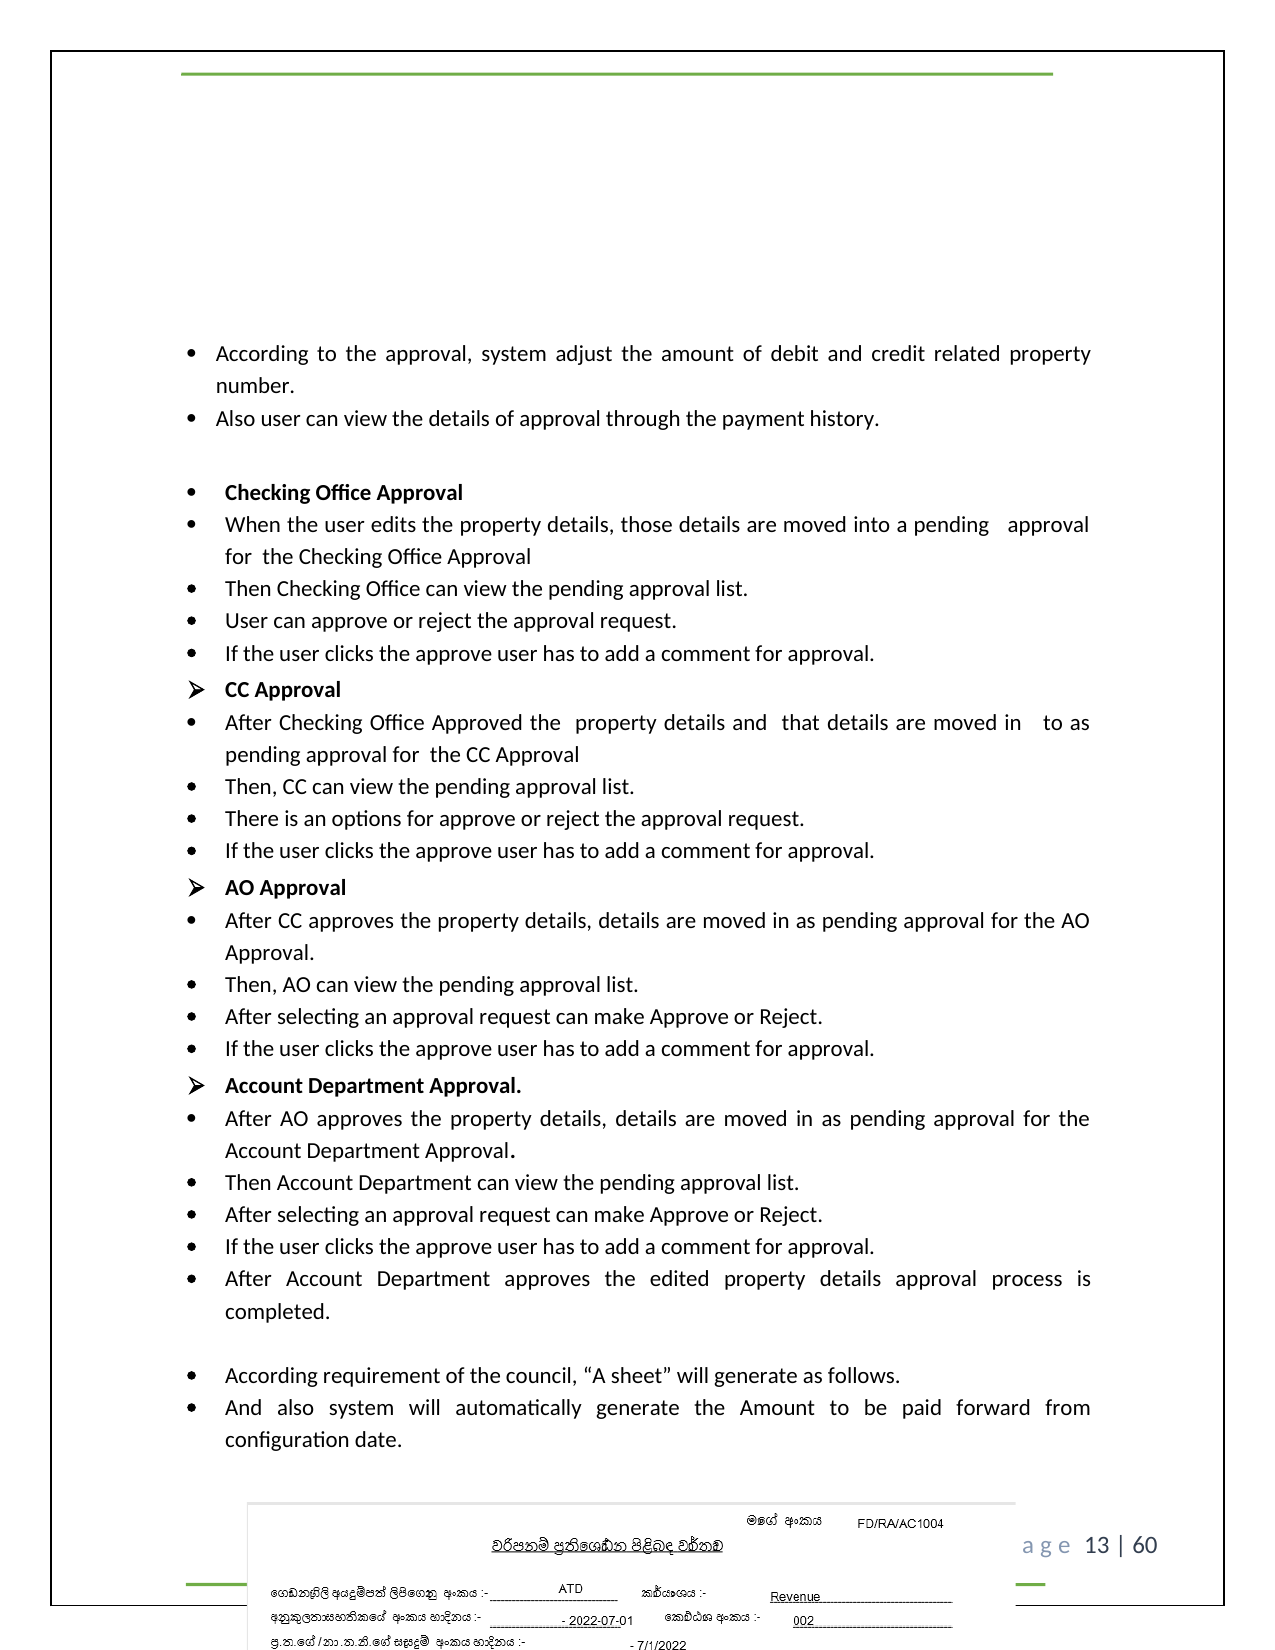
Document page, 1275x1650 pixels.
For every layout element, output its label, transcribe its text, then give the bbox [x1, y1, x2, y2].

list Also user can view the details of approval through the payment history. [187, 404, 1092, 432]
list When the user edits the property details, those details are moved into a pending approval for the Checking Office Approval [187, 510, 1092, 570]
list If the user clicks the approve user has to add a comment for approval. [187, 1232, 1092, 1260]
list Then, AO can view the pending approval list. [187, 970, 1092, 998]
list According to the approval, system adjust the amount of debit and credit related property number. [187, 339, 1092, 399]
list After Checking Office Approved the property details and that details are moved in to as pending approval for the CC Approval [187, 708, 1092, 768]
list According requirement of the council, “A sheet” will generate as follows. [187, 1361, 1092, 1389]
list After selecting an approval request can make Approve or Reject. [187, 1200, 1092, 1228]
list User can approve or reject the approval request. [187, 606, 1092, 634]
list If the user clicks the approve user has to add a comment for approval. [187, 1034, 1092, 1062]
list After Account Department approves the edited property details approval process is completed. [187, 1264, 1092, 1325]
list There is an options for approve or reject the approval request. [187, 804, 1092, 832]
subtitle Checking Office Approval [187, 478, 1125, 506]
list After CC approves the property details, details are moved in as pending approval for the AO Approval. [187, 906, 1092, 966]
list And also system will automatically generate the Amount to be paid forward from configuration date. [187, 1393, 1092, 1453]
picture [246, 1502, 1016, 1650]
list If the user clicks the approve user has to add a comment for approval. [187, 837, 1092, 864]
list Then Checking Office can view the pending approval list. [187, 574, 1092, 602]
list If the user clicks the approve user has to add a comment for approval. [187, 639, 1092, 667]
list Then Account Department can view the pending approval list. [187, 1168, 1092, 1196]
list After selecting an approval request can make Approve or Reject. [187, 1002, 1092, 1030]
list Then, CC can view the pending approval list. [187, 772, 1092, 800]
list After AO approves the property details, details are moved in as pending approval for the Account Department Approval. [187, 1104, 1092, 1164]
subtitle CC Approval [187, 676, 1125, 704]
subtitle Account Department Approval. [187, 1071, 1125, 1099]
subtitle AO Approval [187, 873, 1125, 902]
